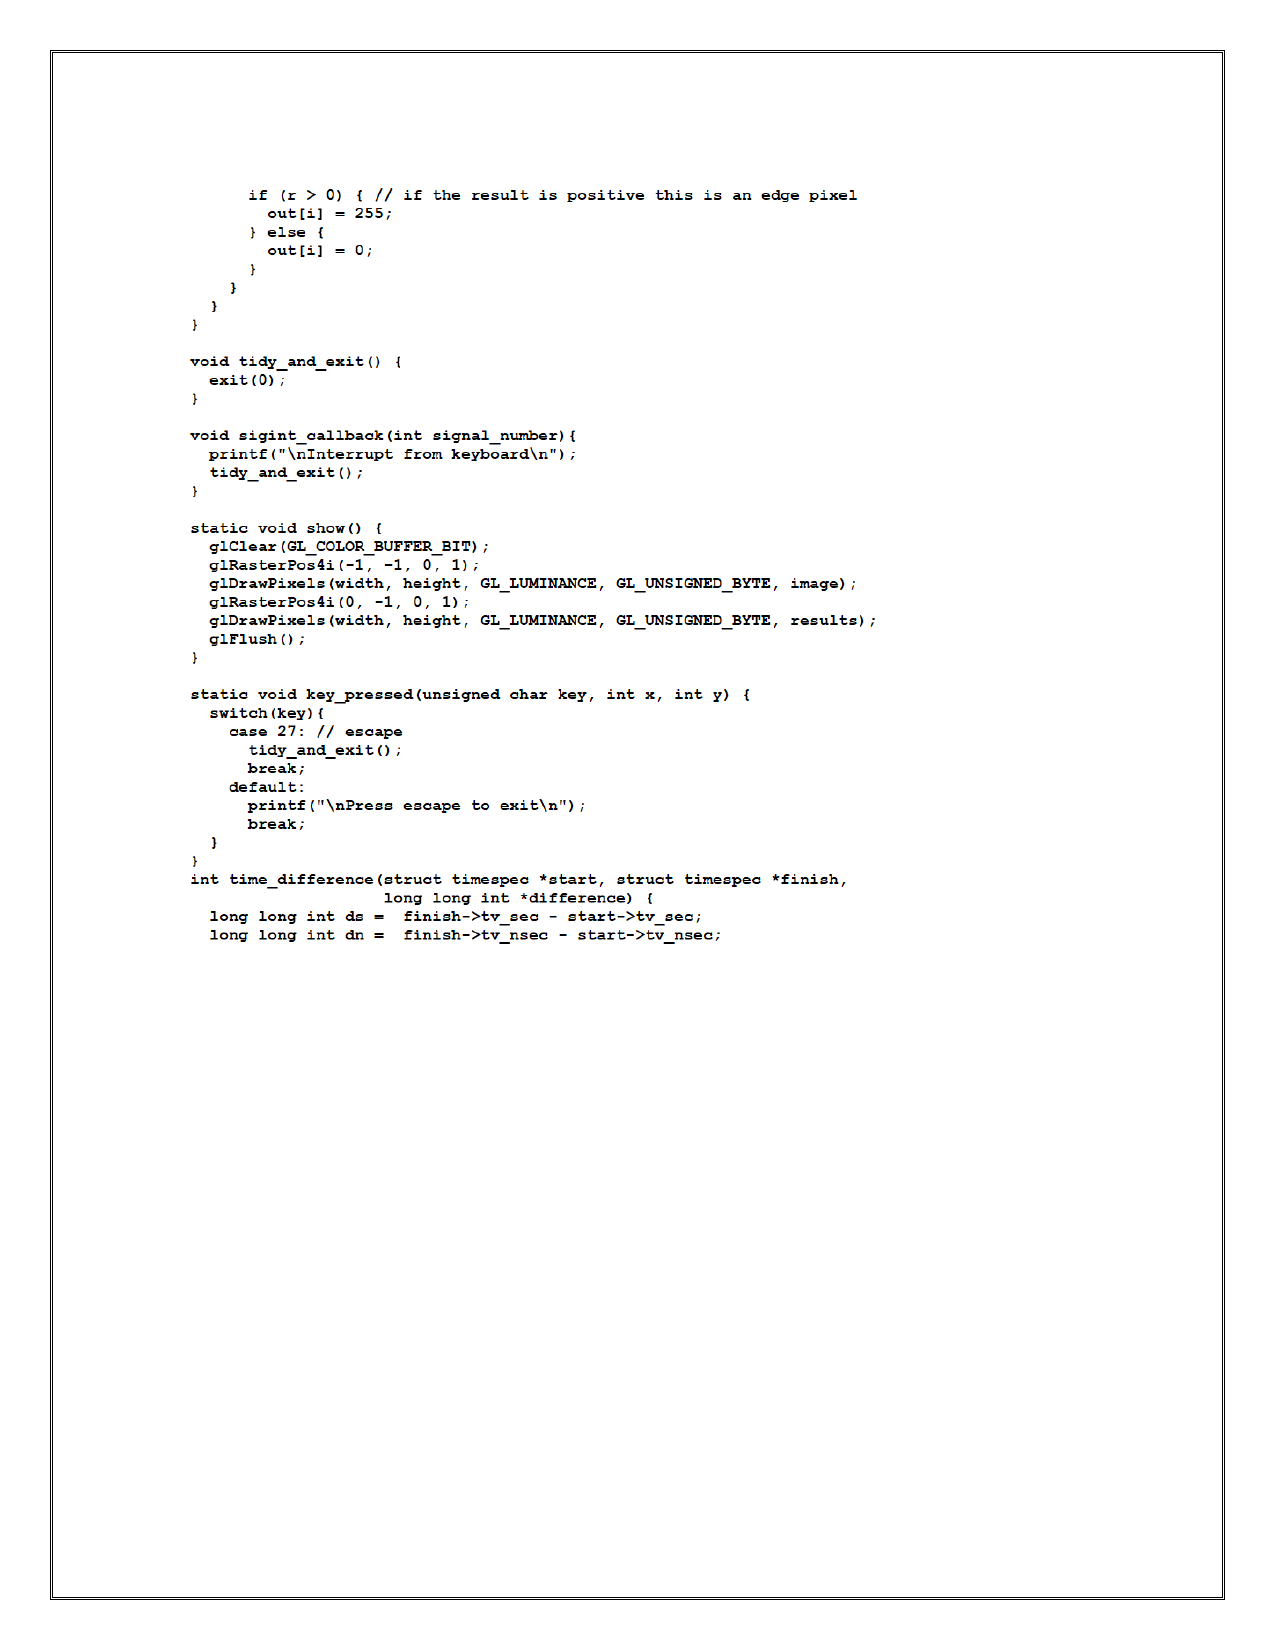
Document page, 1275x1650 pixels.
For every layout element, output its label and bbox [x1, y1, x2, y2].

picture [187, 180, 1088, 962]
